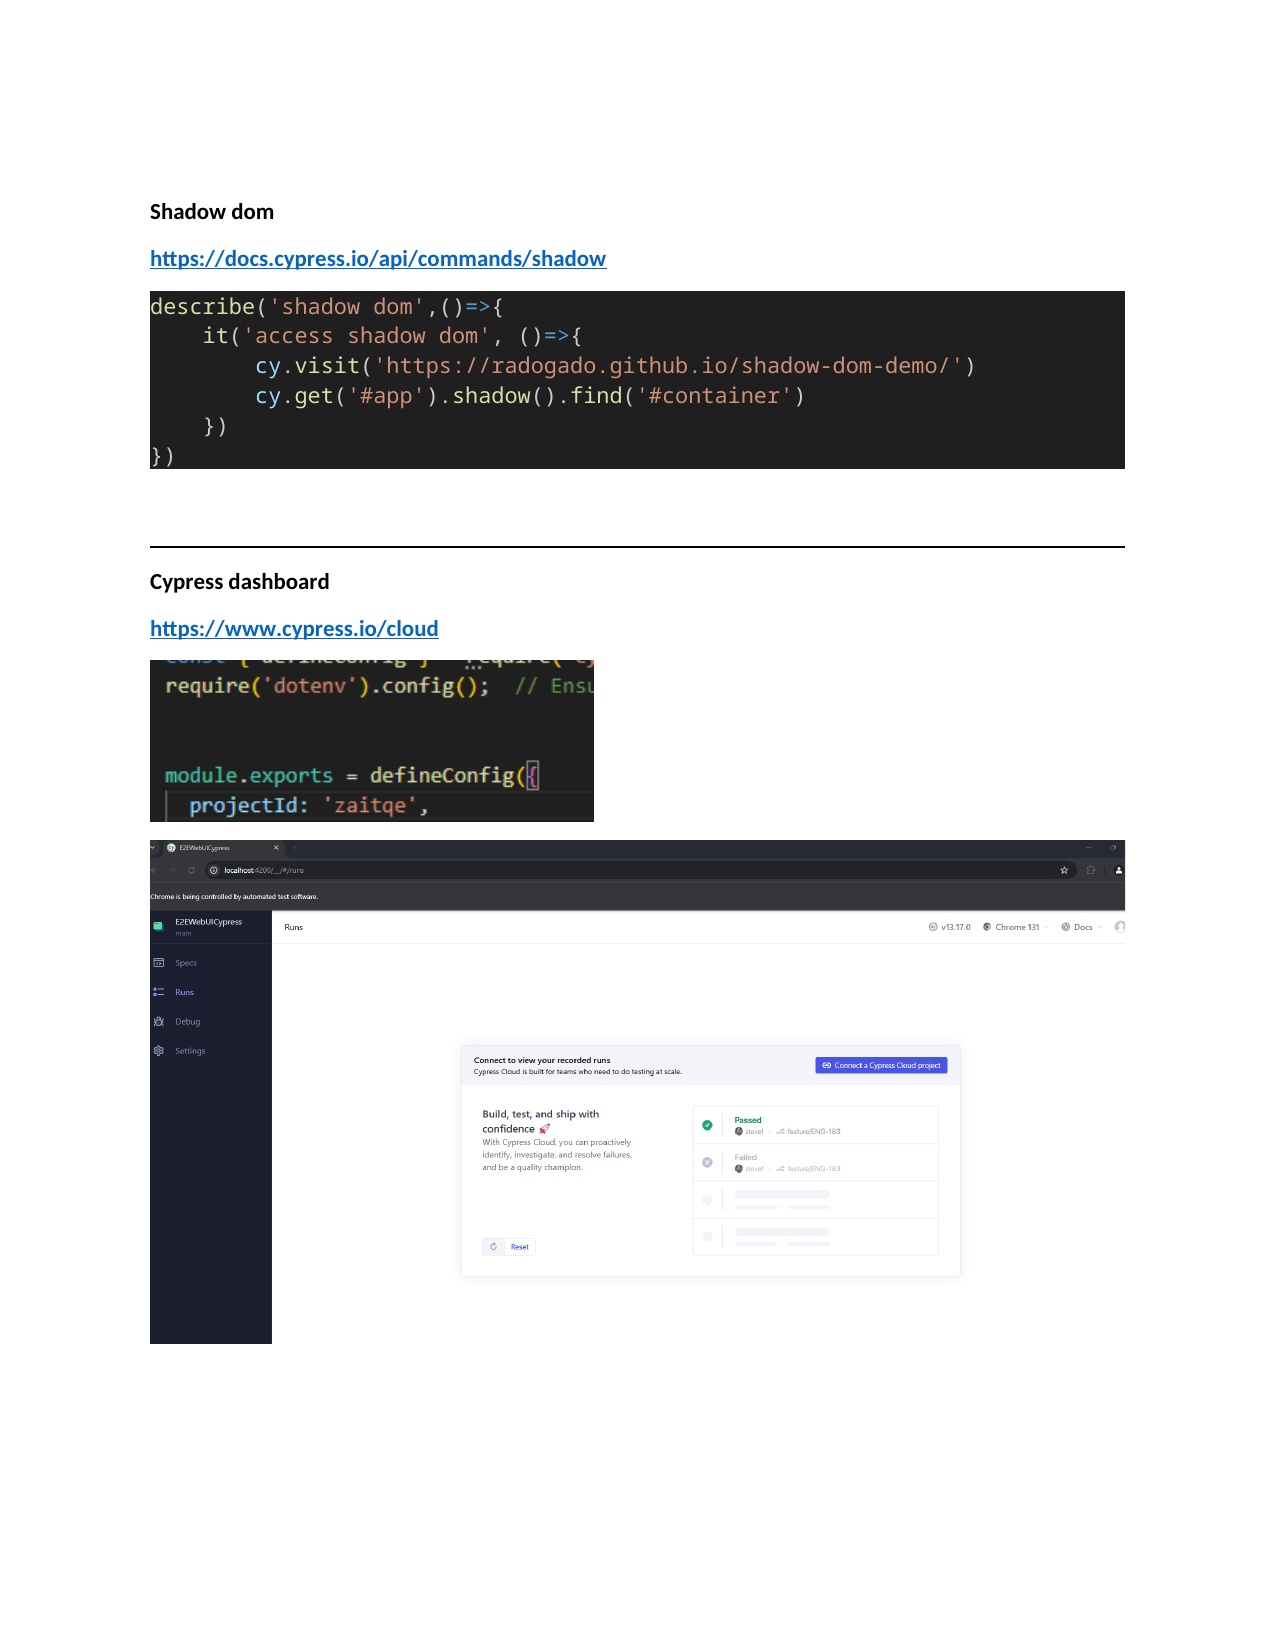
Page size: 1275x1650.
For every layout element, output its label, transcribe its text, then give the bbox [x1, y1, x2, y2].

text cy.visit('https://radogado.github.io/shadow-dom-demo/') [150, 350, 1125, 380]
text }) [150, 410, 1125, 439]
text describe('shadow dom',()=>{ [150, 291, 1125, 320]
picture [150, 840, 1125, 1344]
text }) [150, 439, 1125, 469]
picture [150, 660, 594, 822]
text it('access shadow dom', ()=>{ [150, 320, 1125, 350]
text Shadow dom [150, 197, 1125, 225]
text https://docs.cypress.io/api/commands/shadow [150, 244, 1125, 272]
text https://www.cypress.io/cloud [150, 614, 1125, 642]
text cy.get('#app').shadow().find('#container') [150, 380, 1125, 410]
text Cypress dashboard [150, 567, 1125, 595]
